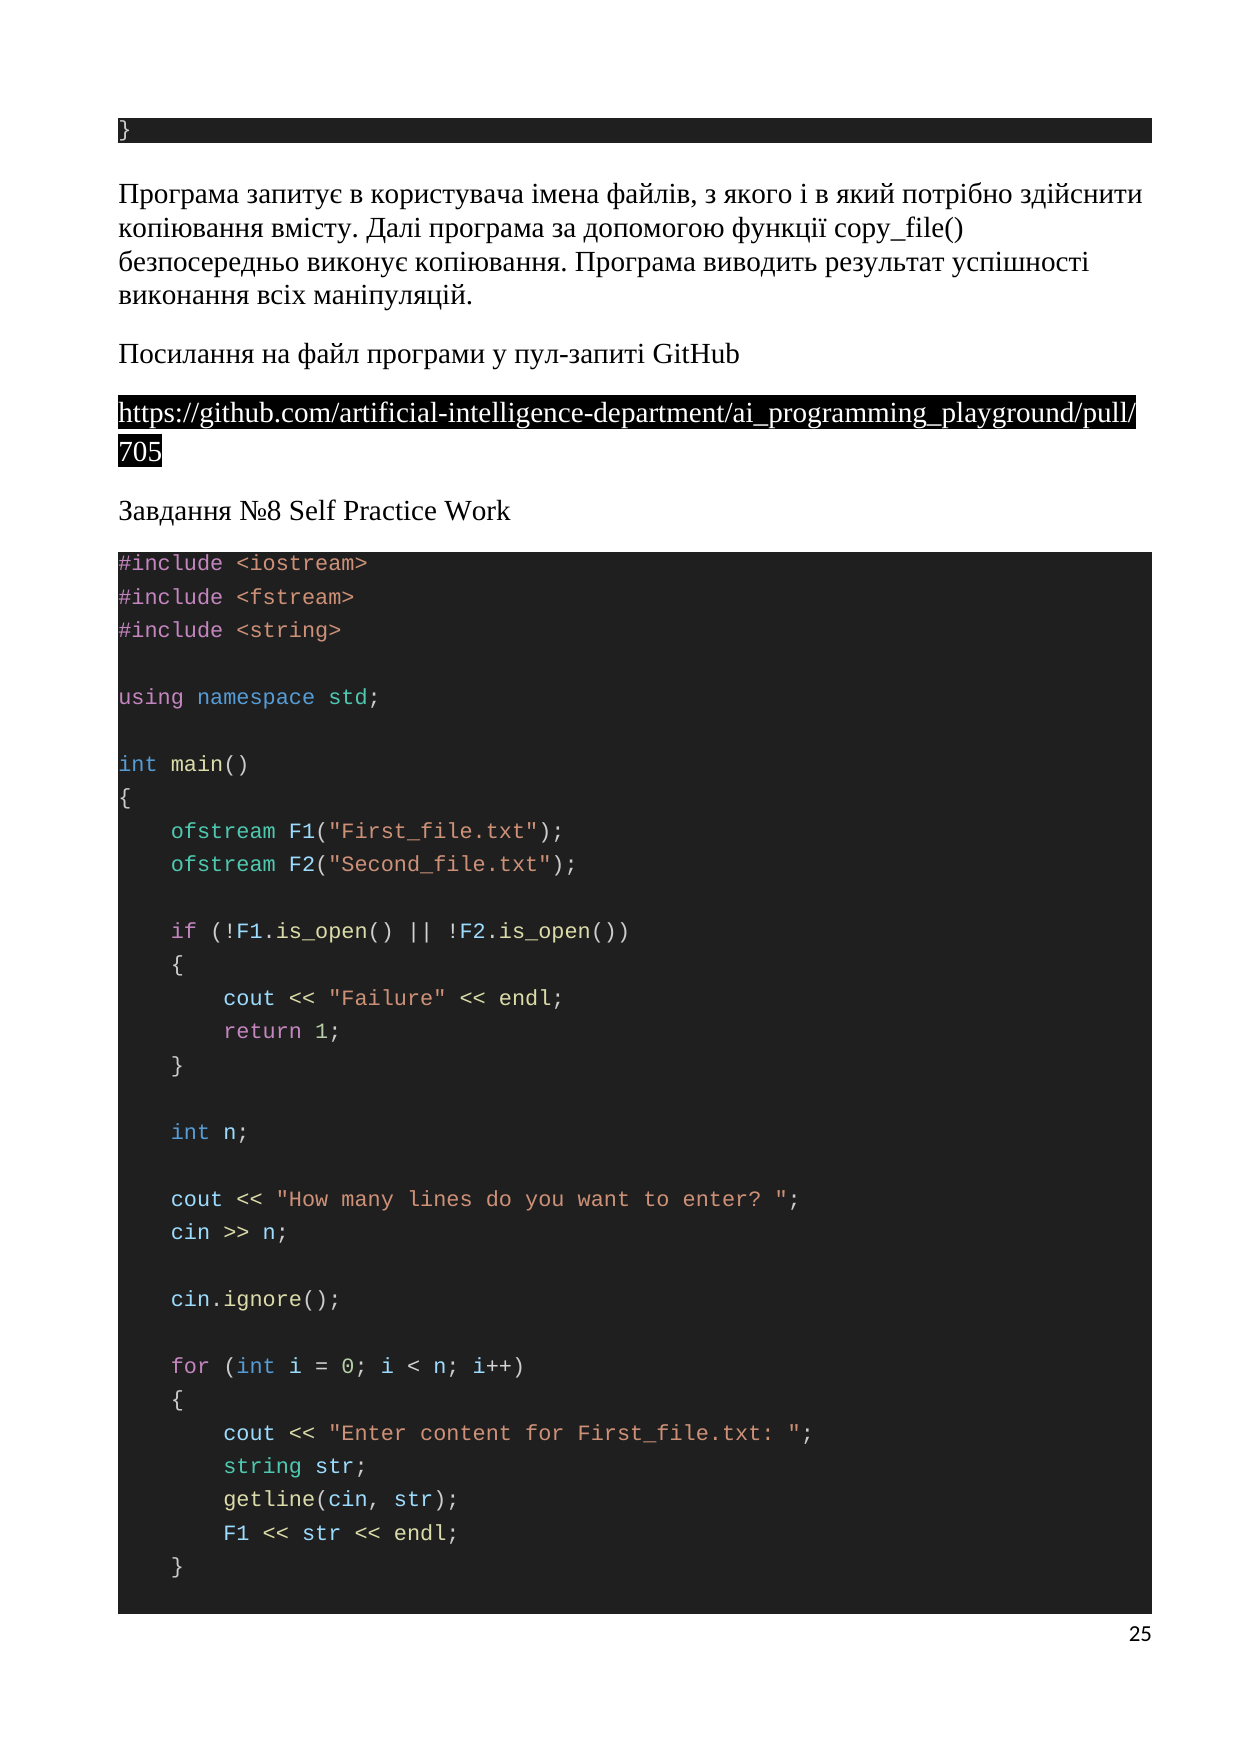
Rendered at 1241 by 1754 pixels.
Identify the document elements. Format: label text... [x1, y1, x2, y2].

text using namespace std; [118, 686, 1152, 711]
text Програма запитує в користувача імена файлів, з якого і в який потрібно здійснити копіювання вмісту. Далі програма за допомогою функції copy_file() безпосередньо виконує копіювання. Програма виводить результат успішності виконання всіх маніпуляцій. [118, 177, 1152, 311]
text int main() [118, 753, 1152, 778]
text return 1; [118, 1021, 1152, 1045]
text ofstream F1("First_file.txt"); [118, 820, 1152, 845]
text cout << "Failure" << endl; [118, 987, 1152, 1012]
text cout << "Enter content for First_file.txt: "; [118, 1422, 1152, 1447]
text cin.ignore(); [118, 1288, 1152, 1313]
text } [118, 1054, 1152, 1079]
text Посилання на файл програми у пул-запиті GitHub [118, 336, 1152, 369]
text { [118, 1388, 1152, 1413]
text string str; [118, 1455, 1152, 1480]
text { [118, 954, 1152, 978]
text getline(cin, str); [118, 1489, 1152, 1513]
text #include <iostream> [118, 552, 1152, 577]
text https://github.com/artificial-intelligence-department/ai_programming_playground/pull/705 [118, 395, 1152, 467]
text F1 << str << endl; [118, 1522, 1152, 1547]
text #include <fstream> [118, 586, 1152, 611]
text Завдання №8 Self Practice Work [118, 493, 1152, 527]
text } [118, 118, 1152, 143]
text ofstream F2("Second_file.txt"); [118, 853, 1152, 878]
text } [118, 1556, 1152, 1580]
text cout << "How many lines do you want to enter? "; [118, 1188, 1152, 1212]
text int n; [118, 1121, 1152, 1146]
text cin >> n; [118, 1221, 1152, 1246]
text #include <string> [118, 619, 1152, 644]
text if (!F1.is_open() || !F2.is_open()) [118, 920, 1152, 945]
text for (int i = 0; i < n; i++) [118, 1355, 1152, 1380]
text { [118, 786, 1152, 811]
